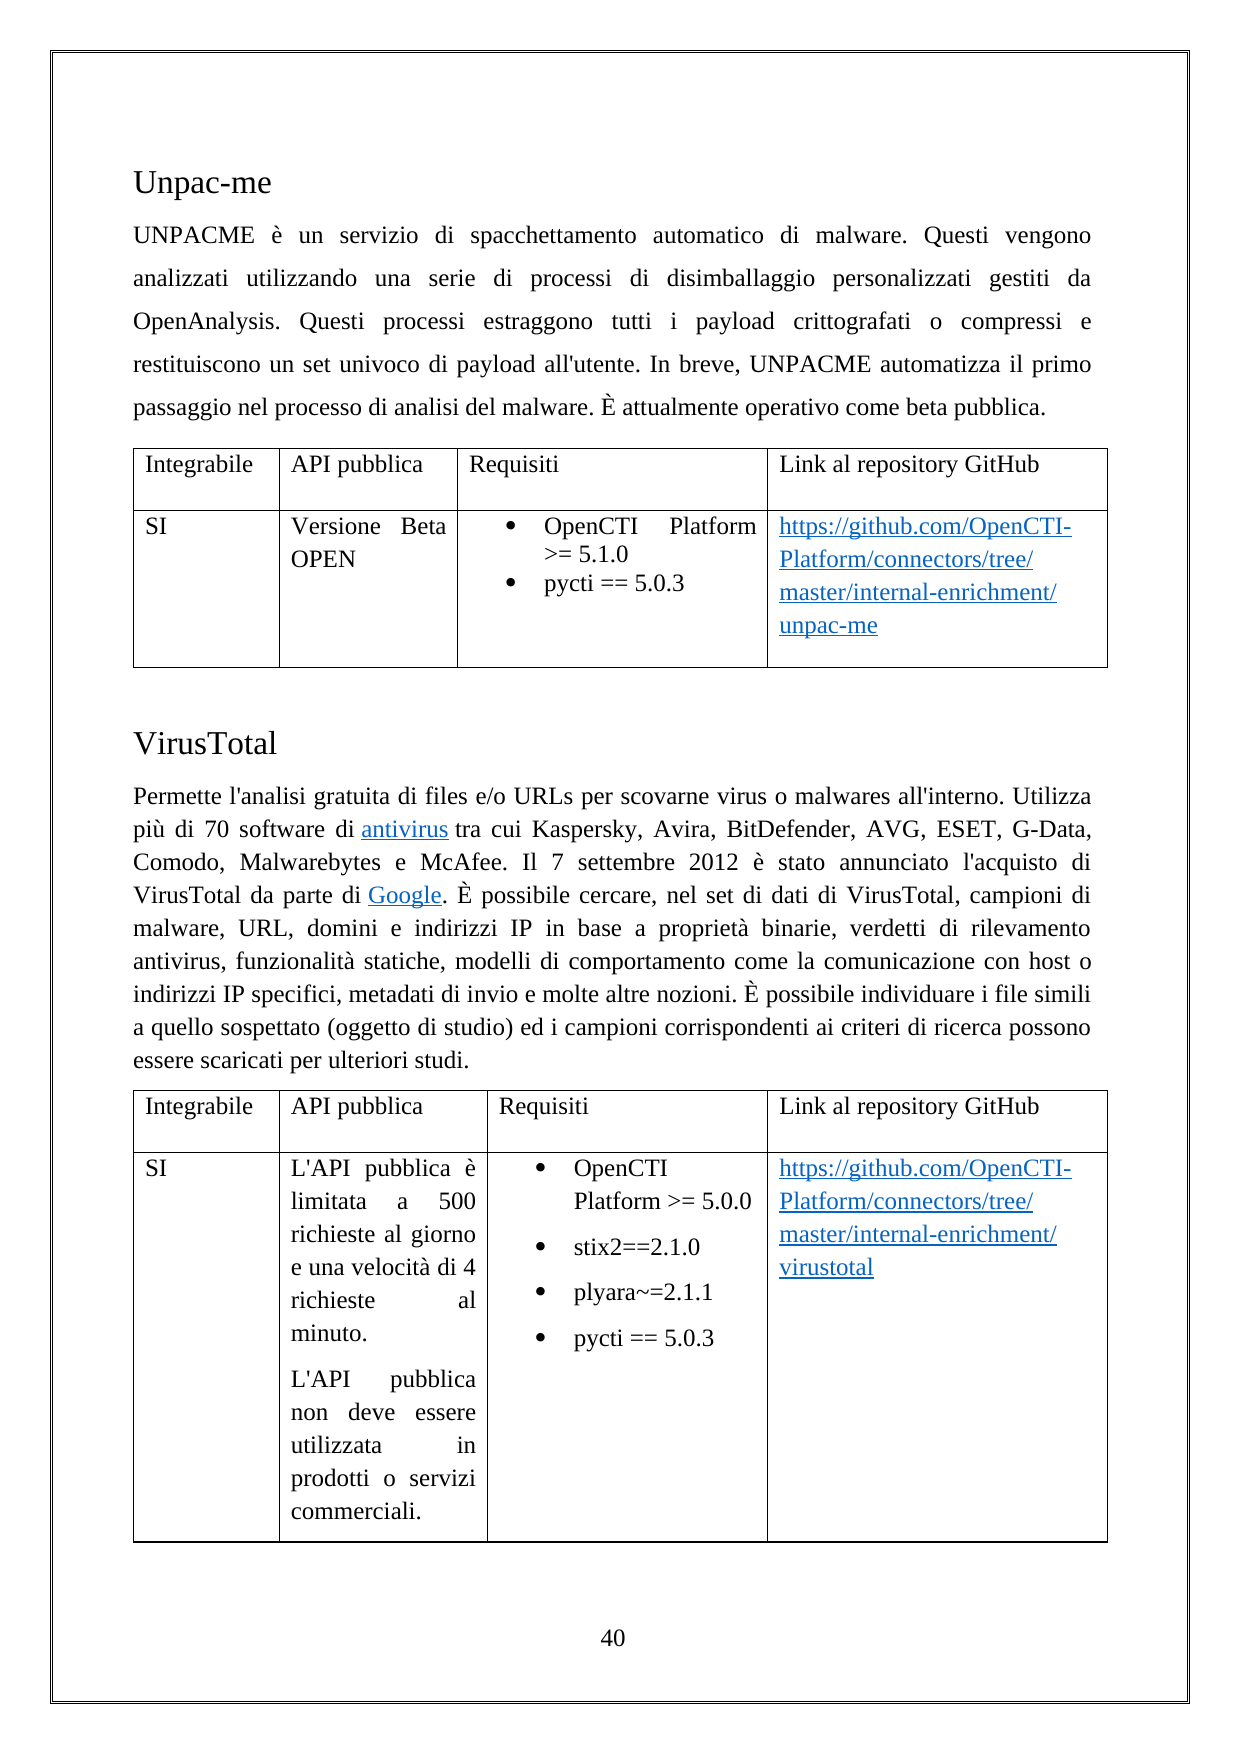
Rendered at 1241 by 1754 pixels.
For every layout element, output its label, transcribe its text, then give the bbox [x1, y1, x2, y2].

table_cell https://github.com/OpenCTI-Platform/connectors/tree/master/internal-enrichment/virustotal [768, 1153, 1107, 1541]
subtitle VirusTotal [133, 723, 1093, 762]
table_cell SI [134, 1153, 279, 1541]
table_header API pubblica [280, 1091, 487, 1152]
table_header Integrabile [134, 1091, 279, 1152]
table_header Link al repository GitHub [768, 449, 1107, 510]
table_cell SI [134, 511, 279, 667]
table_cell Versione Beta OPEN [280, 511, 457, 667]
table_header Requisiti [488, 1091, 767, 1152]
subtitle Unpac-me [133, 162, 1093, 201]
table_header Link al repository GitHub [768, 1091, 1107, 1152]
table_cell OpenCTI Platform >= 5.0.0 stix2==2.1.0 plyara~=2.1.1 pycti == 5.0.3 [488, 1153, 767, 1541]
table_cell https://github.com/OpenCTI-Platform/connectors/tree/master/internal-enrichment/unpac-me [768, 511, 1107, 667]
table_header Requisiti [458, 449, 767, 510]
table_header API pubblica [280, 449, 457, 510]
table_header Integrabile [134, 449, 279, 510]
text UNPACME è un servizio di spacchettamento automatico di malware. Questi vengono analizzati utilizzando una serie di processi di disimballaggio personalizzati gestiti da OpenAnalysis. Questi processi estraggono tutti i payload crittografati o compressi e restituiscono un set univoco di payload all'utente. In breve, UNPACME automatizza il primo passaggio nel processo di analisi del malware. È attualmente operativo come beta pubblica. [133, 220, 1093, 421]
table_cell OpenCTI Platform >= 5.1.0 pycti == 5.0.3 [458, 511, 767, 667]
table_cell L'API pubblica è limitata a 500 richieste al giorno e una velocità di 4 richieste al minuto. L'API pubblica non deve essere utilizzata in prodotti o servizi commerciali. [280, 1153, 487, 1541]
text Permette l'analisi gratuita di files e/o URLs per scovarne virus o malwares all'interno. Utilizza più di 70 software di antivirus tra cui Kaspersky, Avira, BitDefender, AVG, ESET, G-Data, Comodo, Malwarebytes e McAfee. Il 7 settembre 2012 è stato annunciato l'acquisto di VirusTotal da parte di Google. È possibile cercare, nel set di dati di VirusTotal, campioni di malware, URL, domini e indirizzi IP in base a proprietà binarie, verdetti di rilevamento antivirus, funzionalità statiche, modelli di comportamento come la comunicazione con host o indirizzi IP specifici, metadati di invio e molte altre nozioni. È possibile individuare i file simili a quello sospettato (oggetto di studio) ed i campioni corrispondenti ai criteri di ricerca possono essere scaricati per ulteriori studi. [133, 781, 1093, 1074]
